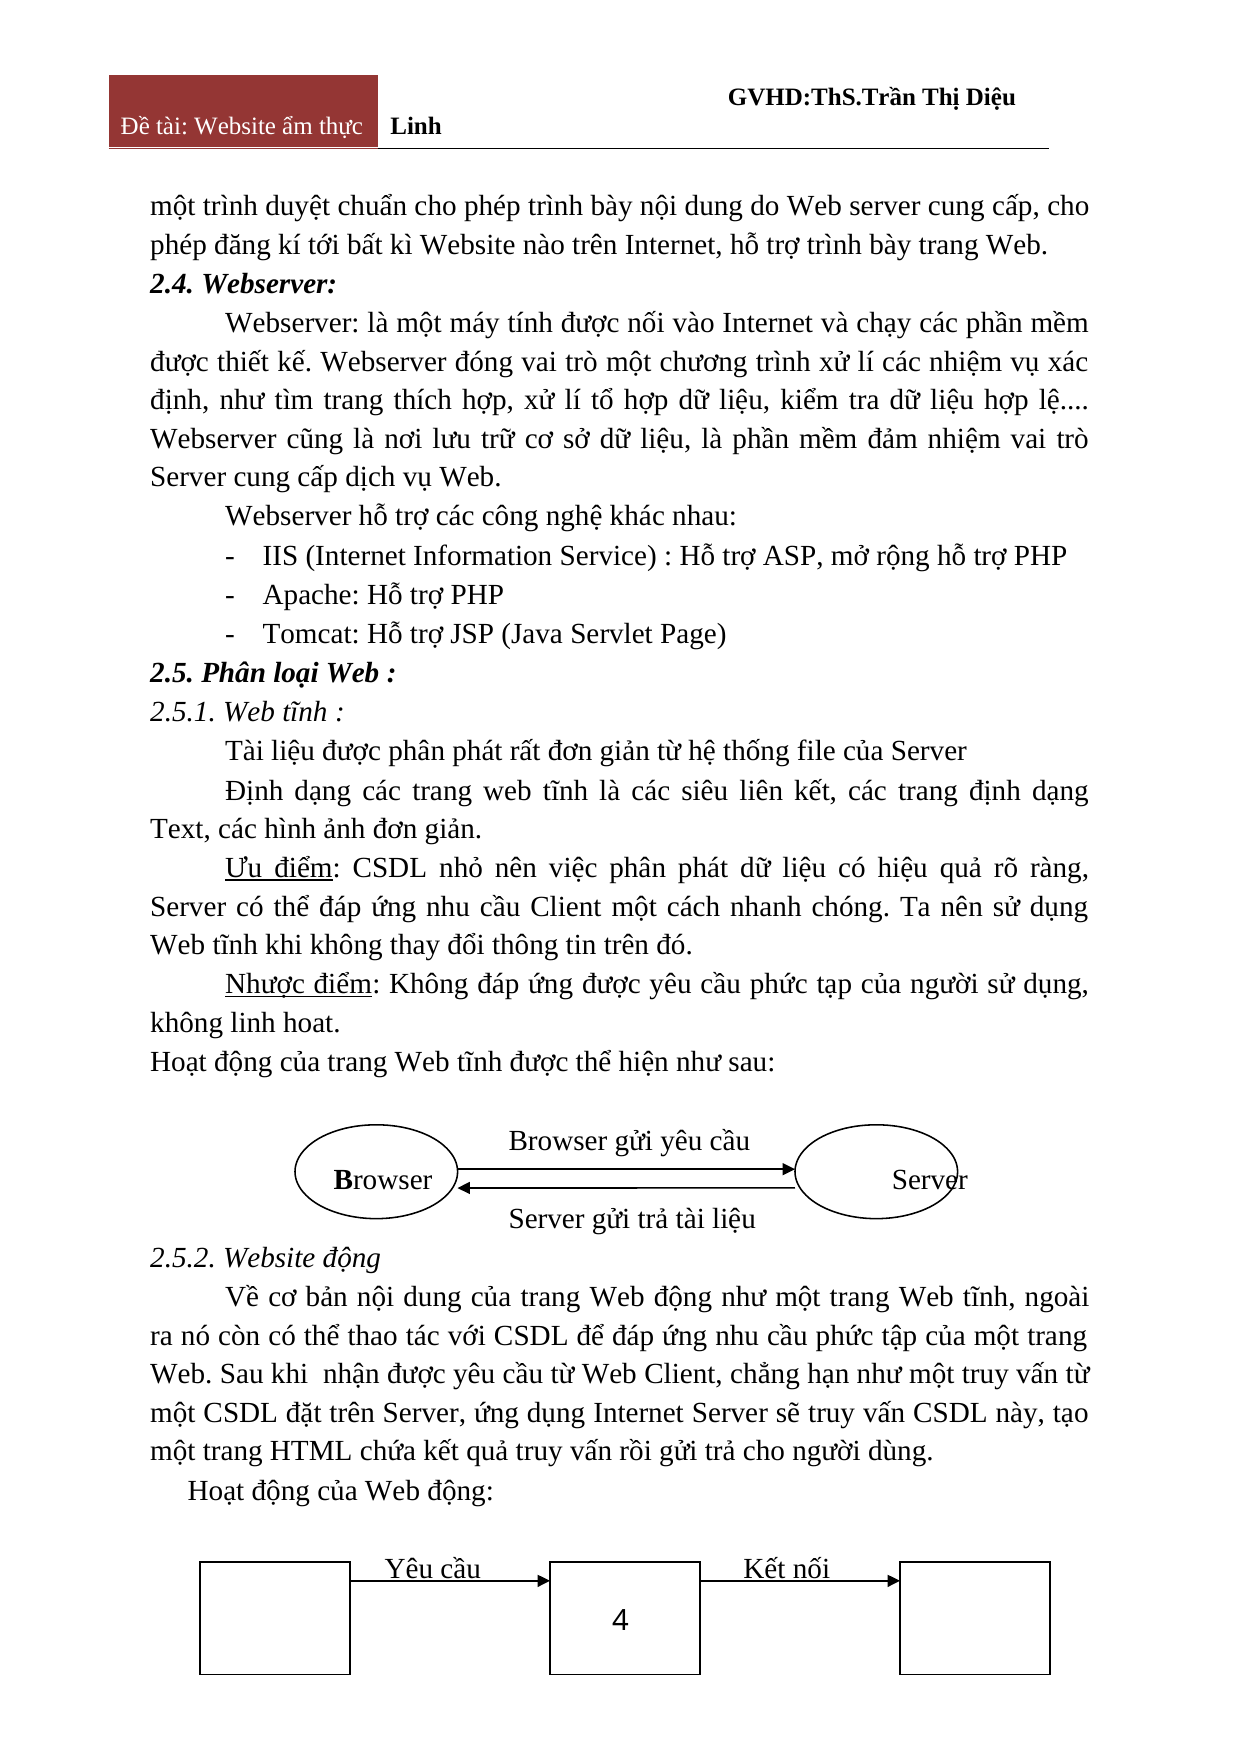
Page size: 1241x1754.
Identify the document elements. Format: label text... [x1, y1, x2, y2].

text Về cơ bản nội dung của trang Web động như một trang Web tĩnh, ngoài ra nó còn có thể thao tác với CSDL để đáp ứng nhu cầu phức tập của một trang Web. Sau khi nhận được yêu cầu từ Web Client, chẳng hạn như một truy vấn từ một CSDL đặt trên Server, ứng dụng Internet Server sẽ truy vấn CSDL này, tạo một trang HTML chứa kết quả truy vấn rồi gửi trả cho người dùng. [150, 1279, 1090, 1467]
text Browser gửi yêu cầu [187, 1123, 1090, 1156]
text Tài liệu được phân phát rất đơn giản từ hệ thống file của Server [150, 733, 1090, 767]
list Apache: Hỗ trợ PHP [225, 577, 1090, 610]
text Nhược điểm: Không đáp ứng được yêu cầu phức tạp của người sử dụng, không linh hoat. [150, 967, 1090, 1039]
text Ưu điểm: CSDL nhỏ nên việc phân phát dữ liệu có hiệu quả rõ ràng, Server có thể đáp ứng nhu cầu Client một cách nhanh chóng. Ta nên sử dụng Web tĩnh khi không thay đổi thông tin trên đó. [150, 850, 1090, 961]
text Browser Server [187, 1162, 1090, 1195]
text Định dạng các trang web tĩnh là các siêu liên kết, các trang định dạng Text, các hình ảnh đơn giản. [150, 773, 1090, 845]
subtitle 2.5.1. Web tĩnh : [150, 694, 1090, 728]
text Hoạt động của trang Web tĩnh được thể hiện như sau: [150, 1044, 1090, 1078]
list Tomcat: Hỗ trợ JSP (Java Servlet Page) [225, 616, 1090, 649]
list IIS (Internet Information Service) : Hỗ trợ ASP, mở rộng hỗ trợ PHP [225, 538, 1090, 571]
subtitle 2.5. Phân loại Web : [150, 655, 1090, 689]
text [150, 188, 1090, 260]
text Server gửi trả tài liệu [187, 1201, 1090, 1234]
text Hoạt động của Web động: [150, 1473, 1090, 1506]
text Yêu cầu Kết nối [187, 1551, 1090, 1584]
text Webserver hỗ trợ các công nghệ khác nhau: [150, 498, 1090, 532]
subtitle 2.4. Webserver: [150, 266, 1090, 299]
text Webserver: là một máy tính được nối vào Internet và chạy các phần mềm được thiết kế. Webserver đóng vai trò một chương trình xử lí các nhiệm vụ xác định, như tìm trang thích hợp, xử lí tổ hợp dữ liệu, kiểm tra dữ liệu hợp lệ.... Webserver cũng là nơi lưu trữ cơ sở dữ liệu, là phần mềm đảm nhiệm vai trò Server cung cấp dịch vụ Web. [150, 305, 1090, 493]
text 2.5.2. Website động [150, 1240, 1090, 1274]
